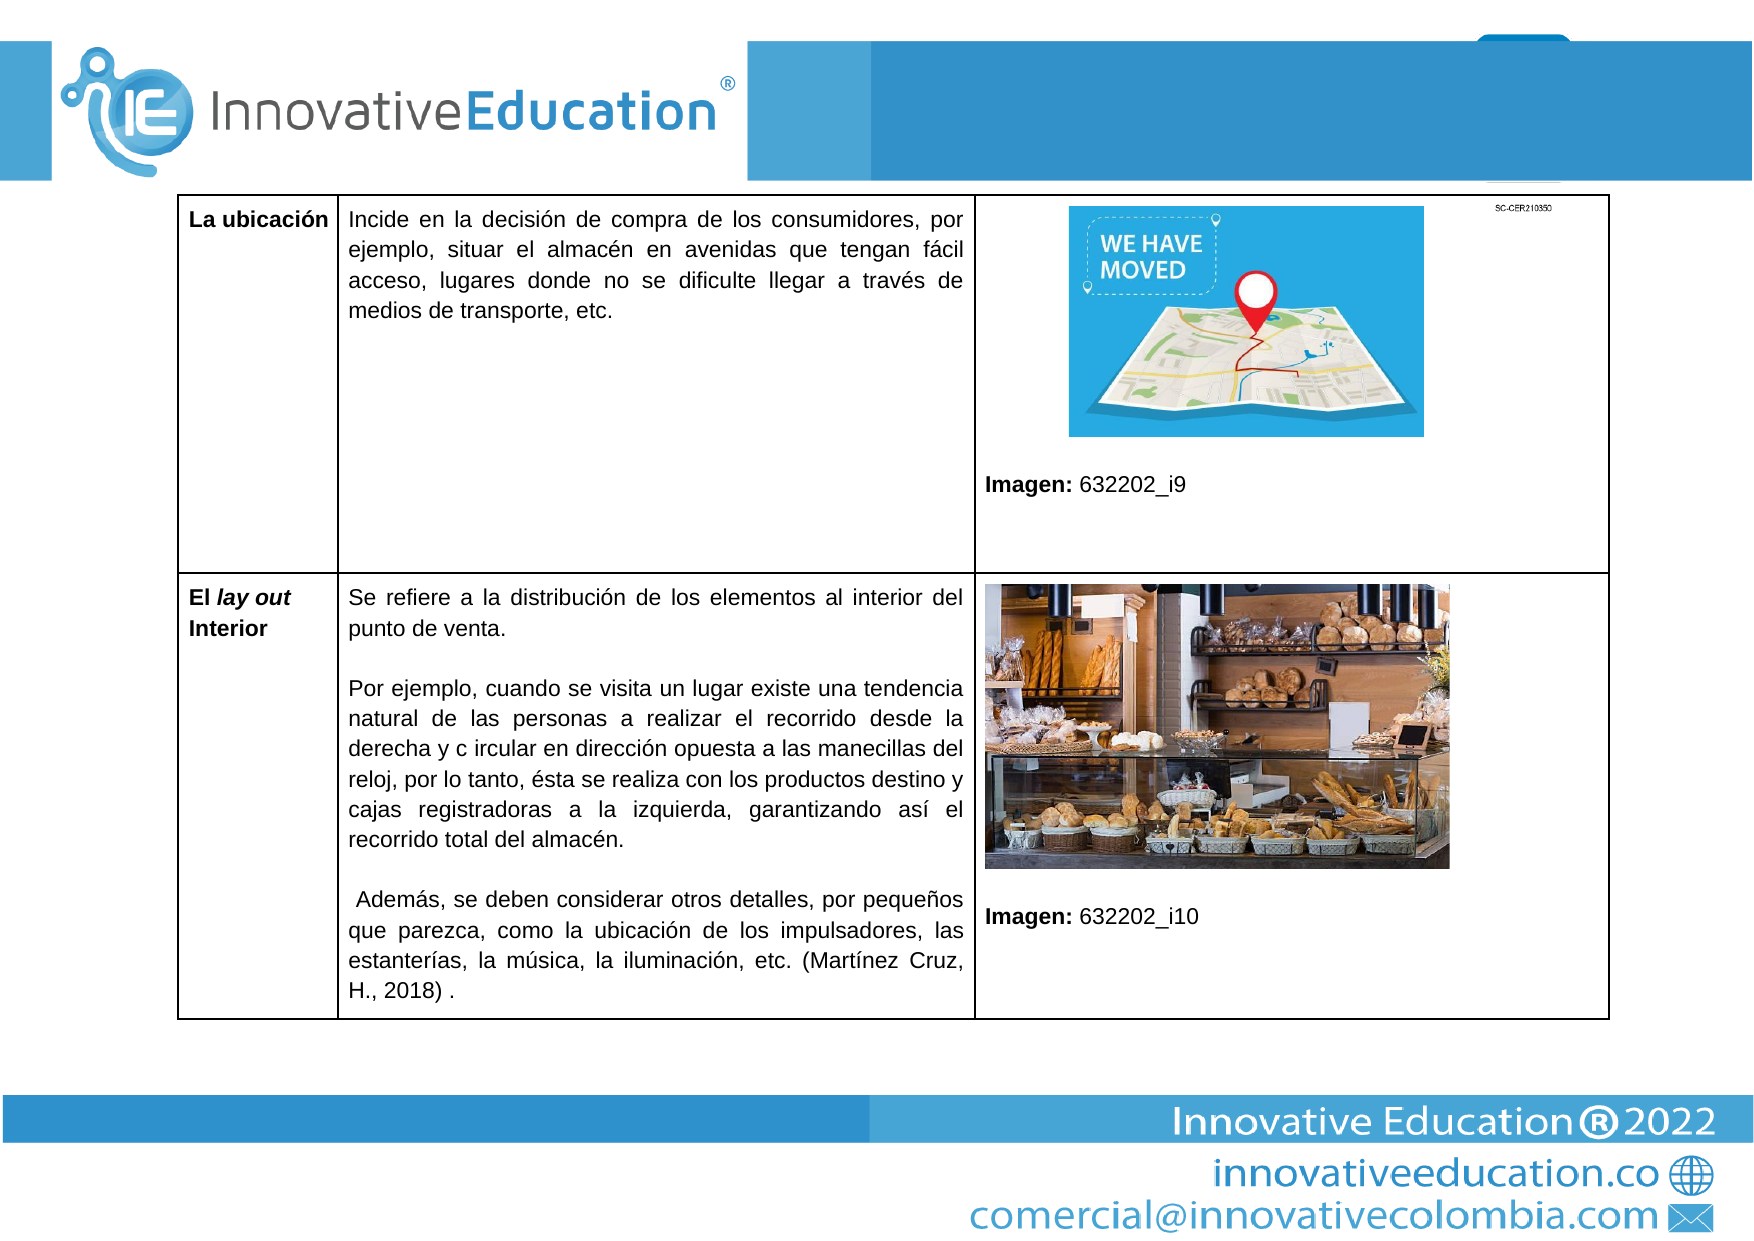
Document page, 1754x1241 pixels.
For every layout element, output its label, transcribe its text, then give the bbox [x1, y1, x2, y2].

picture [0, 28, 1752, 194]
table_cell Imagen: 632202_i9 [976, 196, 1608, 572]
picture [985, 584, 1450, 869]
table_cell Se refiere a la distribución de los elementos al interior del punto de venta. Por ejemplo, cuando se visita un lugar existe una tendencia natural de las personas a realizar el recorrido desde la derecha y c ircular en dirección opuesta a las manecillas del reloj, por lo tanto, ésta se realiza con los productos destino y cajas registradoras a la izquierda, garantizando así el recorrido total del almacén. Además, se deben considerar otros detalles, por pequeños que parezca, como la ubicación de los impulsadores, las estanterías, la música, la iluminación, etc. (Martínez Cruz, H., 2018) . [339, 574, 974, 1018]
table_cell Imagen: 632202_i10 [976, 574, 1608, 1018]
table_cell La ubicación [179, 196, 337, 572]
picture [1068, 206, 1424, 437]
table_cell Incide en la decisión de compra de los consumidores, por ejemplo, situar el almacén en avenidas que tengan fácil acceso, lugares donde no se dificulte llegar a través de medios de transporte, etc. [339, 196, 974, 572]
picture [2, 1093, 1754, 1239]
table_cell El lay out Interior [179, 574, 337, 1018]
